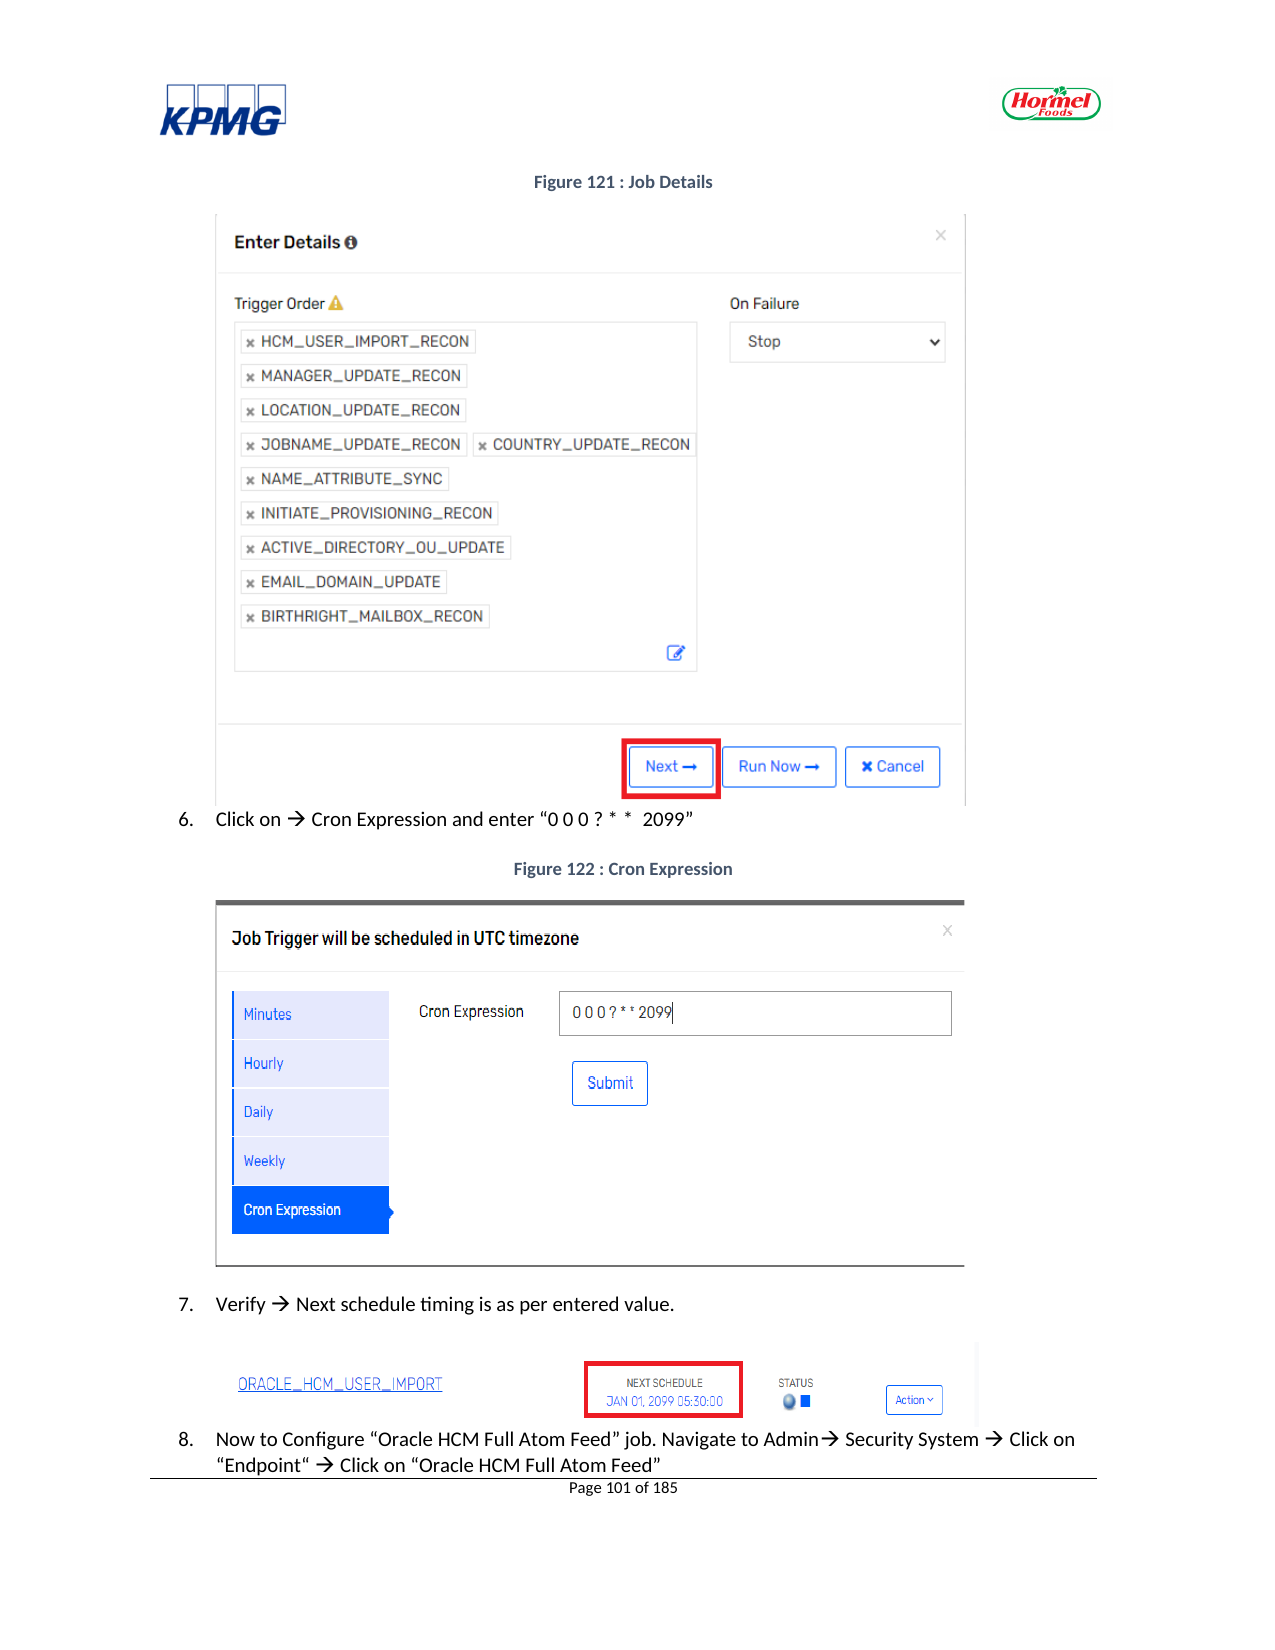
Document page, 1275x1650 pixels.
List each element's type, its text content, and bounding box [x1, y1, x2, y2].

picture [988, 77, 1114, 140]
list Click on Cron Expression and enter “0 0 0 ? * * 2099” [178, 806, 1097, 831]
picture [215, 1342, 979, 1427]
picture [215, 214, 966, 806]
text Figure 121 : Job Details [150, 171, 1097, 194]
list Verify Next schedule timing is as per entered value. [178, 1292, 1097, 1317]
picture [215, 900, 965, 1267]
text Figure 122 : Cron Expression [150, 857, 1097, 880]
list Now to Configure “Oracle HCM Full Atom Feed” job. Navigate to Admin Security System Click on “Endpoint“ Click on “Oracle HCM Full Atom Feed” [178, 1426, 1097, 1477]
picture [150, 75, 302, 146]
